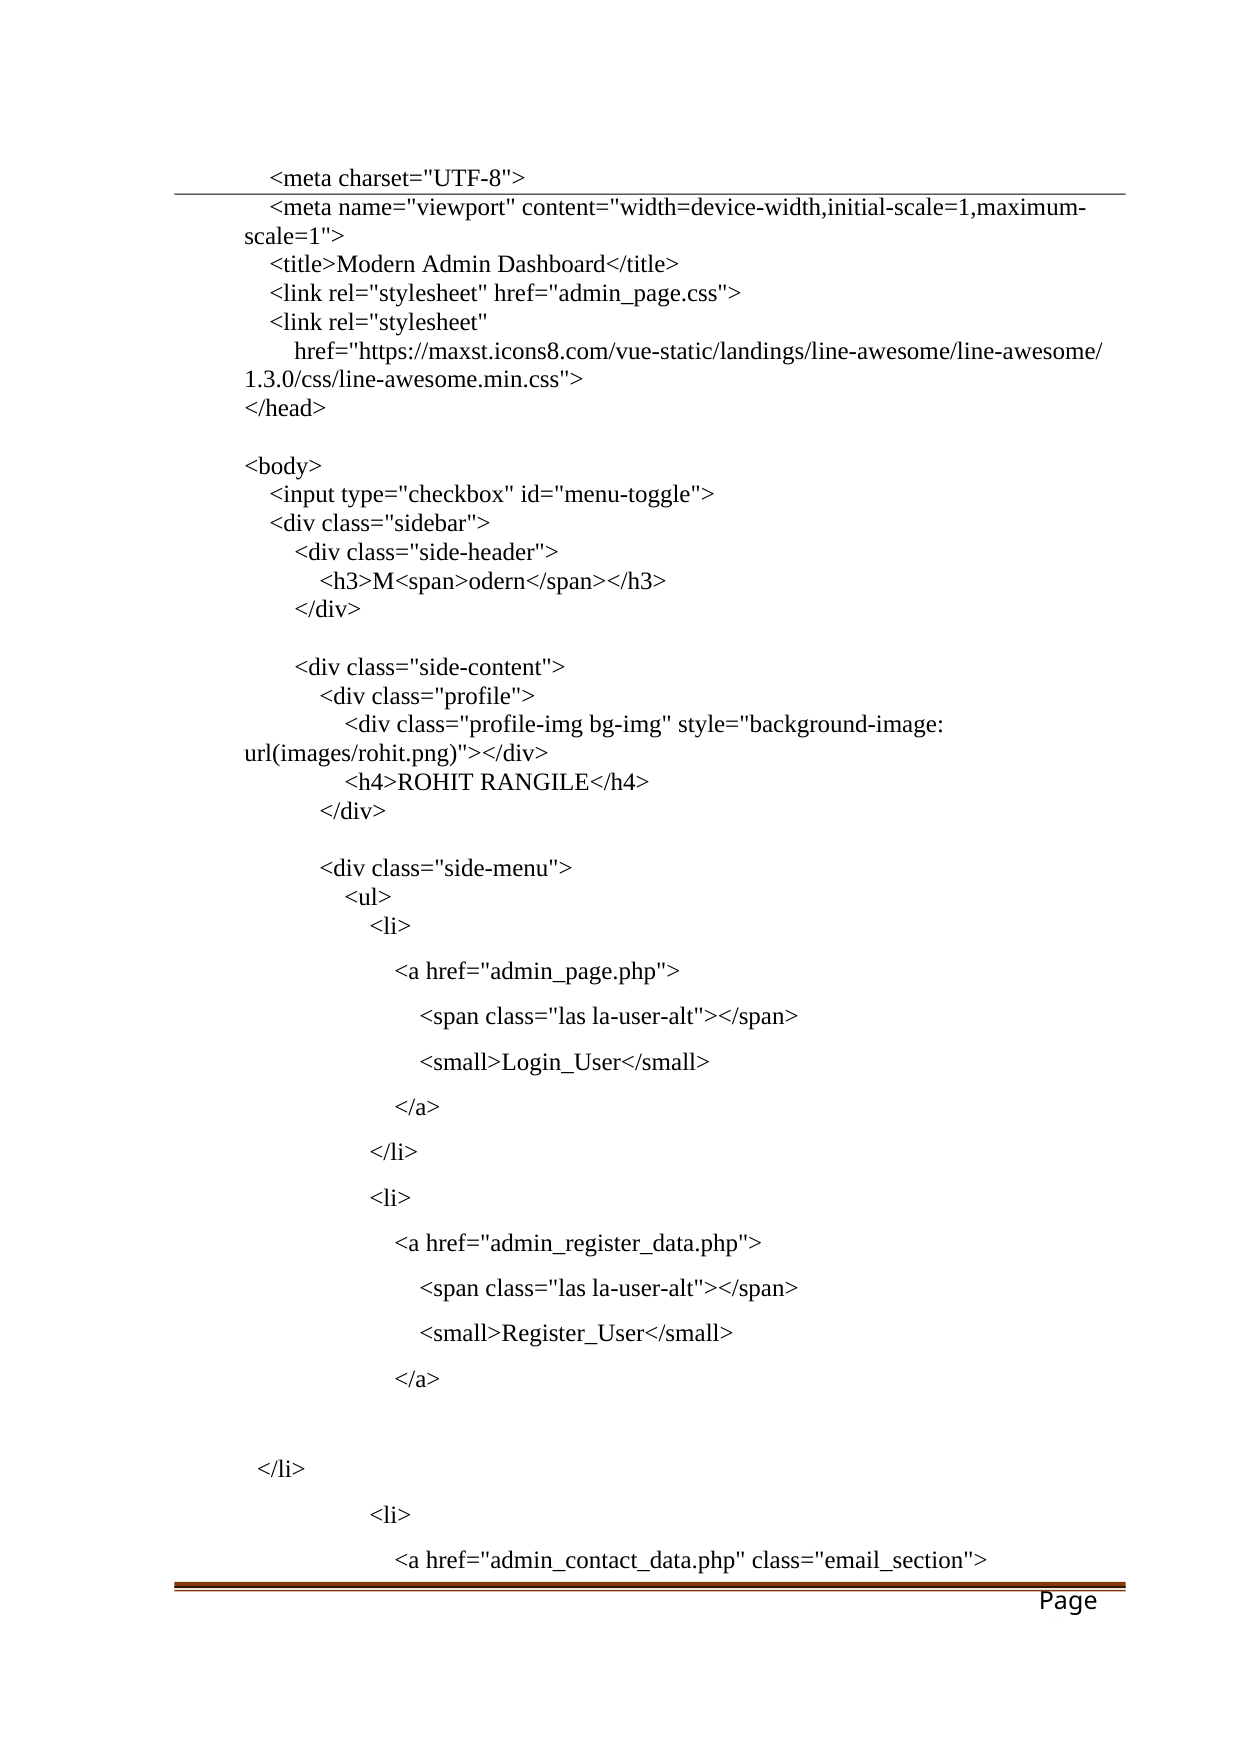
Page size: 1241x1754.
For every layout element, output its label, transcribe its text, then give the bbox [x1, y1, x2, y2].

text <link rel="stylesheet" [244, 307, 1122, 336]
text <body> [244, 451, 1122, 479]
text <div class="side-content"> [244, 652, 1122, 681]
text </div> [244, 594, 1122, 623]
text <meta charset="UTF-8"> [244, 163, 1122, 192]
text <span class="las la-user-alt"></span> [244, 1001, 1122, 1030]
text <h3>M<span>odern</span></h3> [244, 566, 1122, 594]
text <li> [244, 1500, 1122, 1528]
text <div class="side-menu"> [244, 853, 1122, 882]
text <div class="side-header"> [244, 537, 1122, 566]
text </li> [244, 1137, 1122, 1166]
text <div class="sidebar"> [244, 508, 1122, 537]
text <small>Register_User</small> [244, 1318, 1122, 1347]
text <span class="las la-user-alt"></span> [244, 1273, 1122, 1302]
text href="https://maxst.icons8.com/vue-static/landings/line-awesome/line-awesome/1.3.0/css/line-awesome.min.css"> [244, 336, 1122, 393]
text <input type="checkbox" id="menu-toggle"> [244, 479, 1122, 508]
text <a href="admin_register_data.php"> [244, 1228, 1122, 1257]
text <small>Login_User</small> [244, 1047, 1122, 1075]
text <li> [244, 1183, 1122, 1211]
text <meta name="viewport" content="width=device-width,initial-scale=1,maximum-scale=1"> [244, 192, 1122, 249]
text </a> [244, 1364, 1122, 1393]
text </a> [244, 1092, 1122, 1121]
text </head> [244, 393, 1122, 422]
text </div> [244, 796, 1122, 824]
text <li> [244, 911, 1122, 939]
text <div class="profile-img bg-img" style="background-image: url(images/rohit.png)"></div> [244, 709, 1122, 767]
text </li> [244, 1454, 1122, 1483]
text <link rel="stylesheet" href="admin_page.css"> [244, 278, 1122, 307]
text <a href="admin_contact_data.php" class="email_section"> [244, 1545, 1122, 1574]
text <h4>ROHIT RANGILE</h4> [244, 767, 1122, 796]
text <div class="profile"> [244, 681, 1122, 709]
text <ul> [244, 882, 1122, 911]
text <a href="admin_page.php"> [244, 956, 1122, 985]
text <title>Modern Admin Dashboard</title> [244, 249, 1122, 278]
